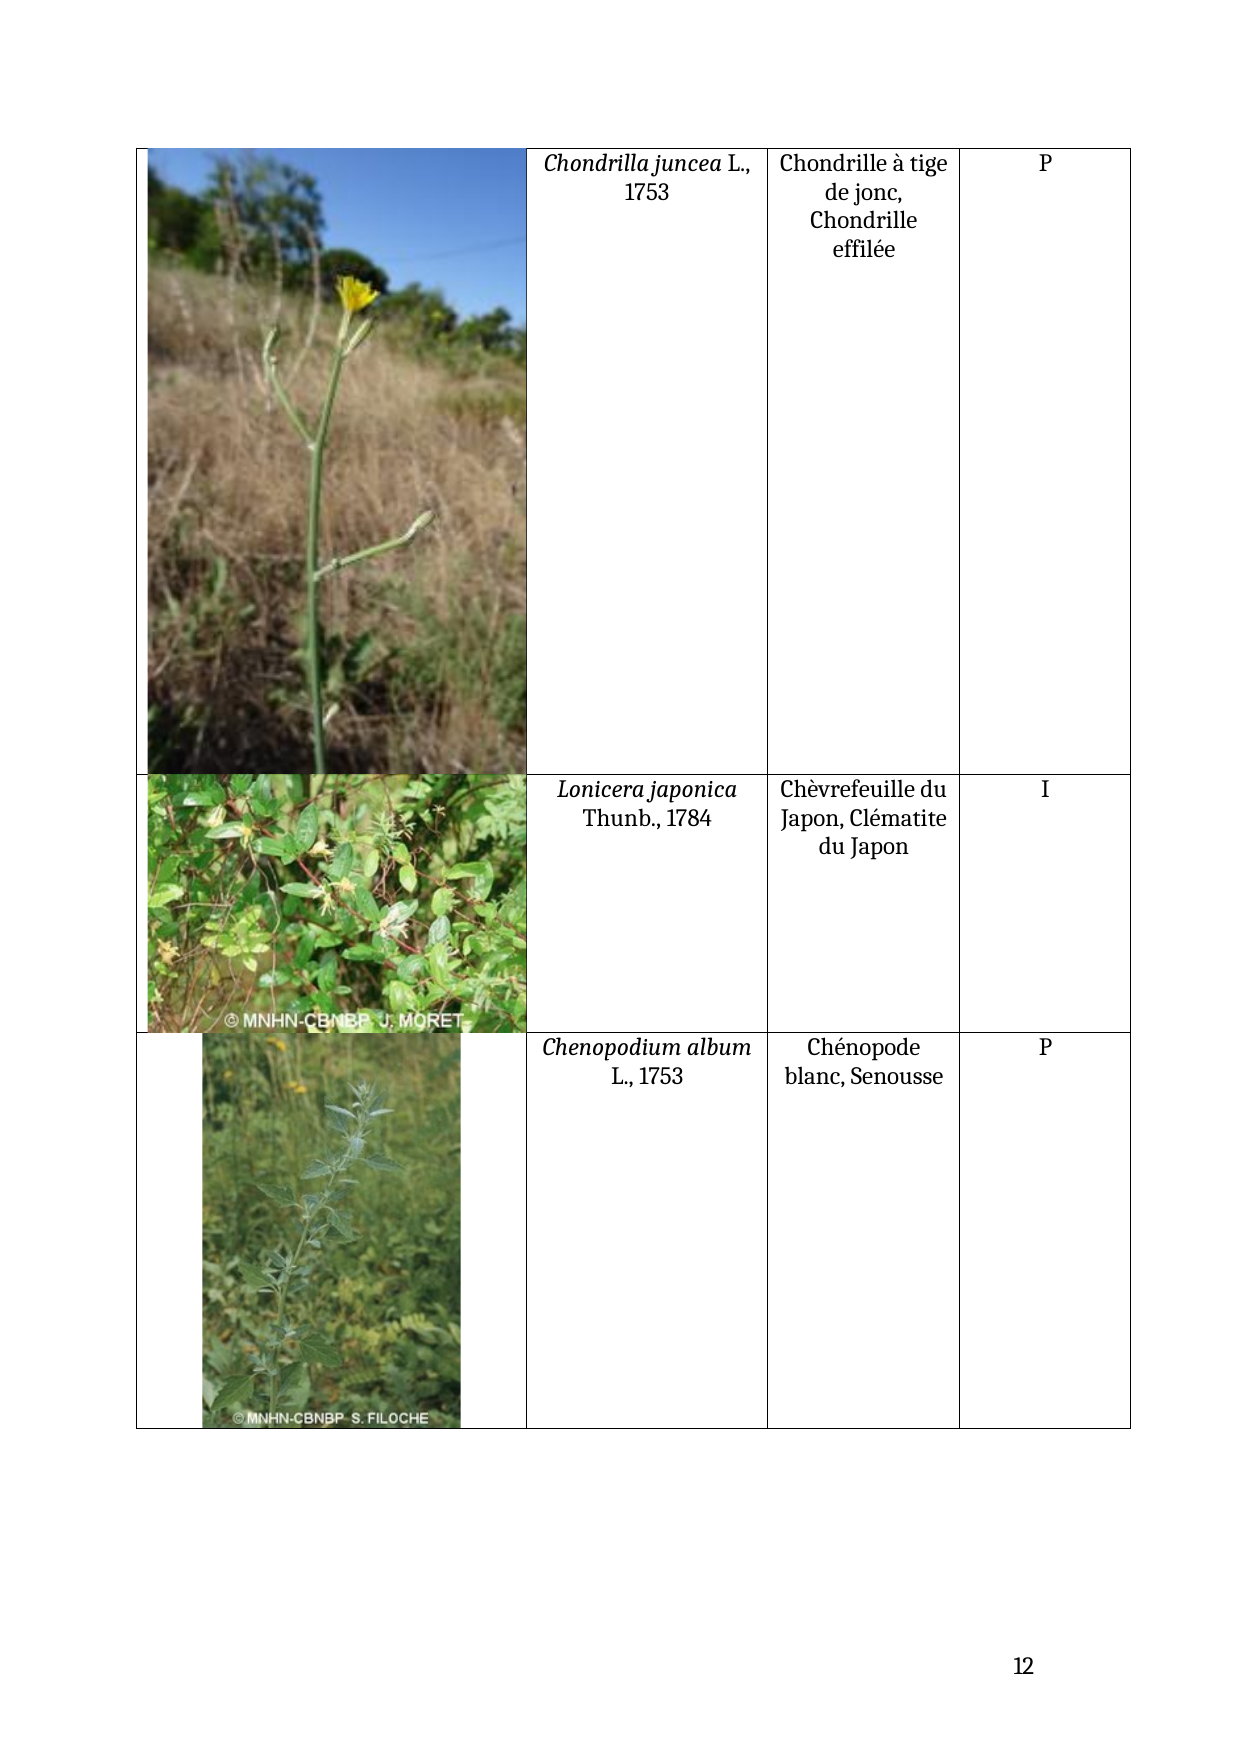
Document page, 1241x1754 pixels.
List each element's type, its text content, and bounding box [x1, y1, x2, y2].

table_cell Chondrilla juncea L., 1753 [527, 149, 767, 774]
table_cell [137, 1033, 202, 1427]
table_cell Chénopode blanc, Senousse [768, 1033, 959, 1427]
table_cell Chondrille à tige de jonc, Chondrille effilée [768, 149, 959, 774]
table_cell [461, 1033, 526, 1427]
table_cell [137, 775, 147, 1032]
table_cell P [960, 149, 1130, 774]
table_cell P [960, 1033, 1130, 1427]
picture [147, 148, 527, 1428]
table_cell Chèvrefeuille du Japon, Clématite du Japon [768, 775, 959, 1032]
table_cell I [960, 775, 1130, 1032]
table_cell Chenopodium album L., 1753 [527, 1033, 767, 1427]
table_cell [137, 149, 147, 774]
table_cell Lonicera japonica Thunb., 1784 [527, 775, 767, 1032]
